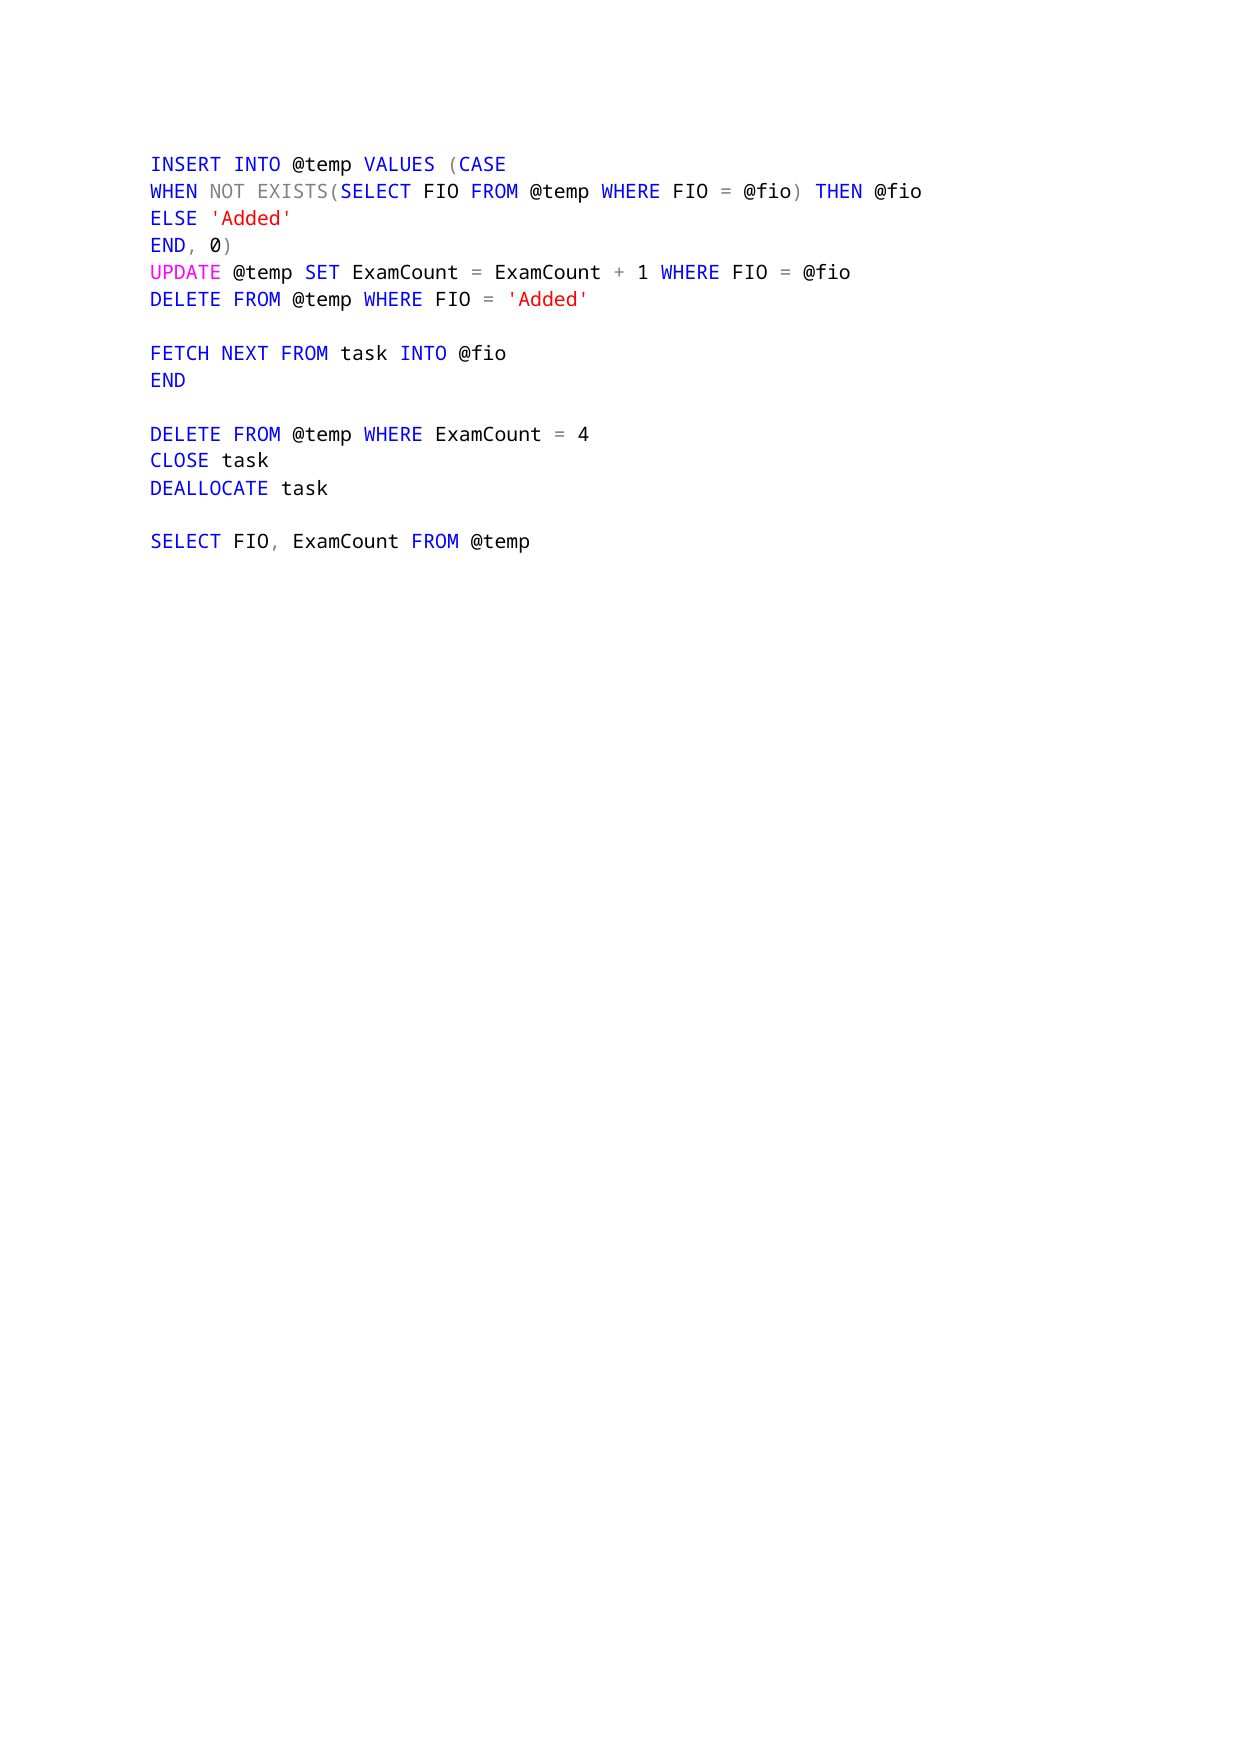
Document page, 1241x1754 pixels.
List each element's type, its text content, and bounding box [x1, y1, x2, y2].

text CLOSE task [150, 447, 1090, 474]
text END [150, 366, 1090, 393]
text SELECT FIO, ExamCount FROM @temp [150, 528, 1090, 555]
text WHEN NOT EXISTS(SELECT FIO FROM @temp WHERE FIO = @fio) THEN @fio [150, 177, 1090, 204]
text END, 0) [150, 231, 1090, 258]
text UPDATE @temp SET ExamCount = ExamCount + 1 WHERE FIO = @fio [150, 258, 1090, 285]
text ELSE 'Added' [150, 204, 1090, 231]
text FETCH NEXT FROM task INTO @fio [150, 339, 1090, 366]
text DELETE FROM @temp WHERE ExamCount = 4 [150, 420, 1090, 447]
text INSERT INTO @temp VALUES (CASE [150, 150, 1090, 177]
text DELETE FROM @temp WHERE FIO = 'Added' [150, 285, 1090, 312]
text DEALLOCATE task [150, 474, 1090, 501]
